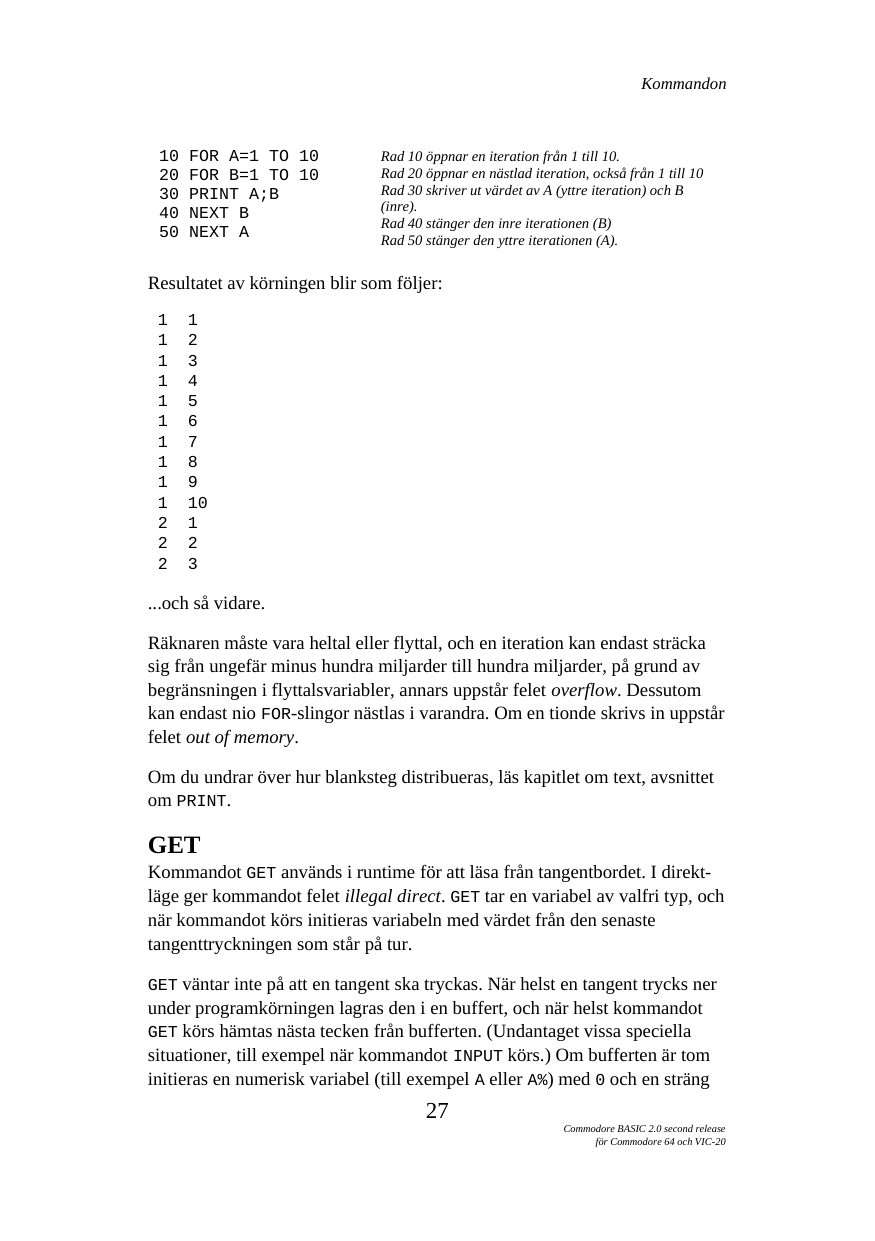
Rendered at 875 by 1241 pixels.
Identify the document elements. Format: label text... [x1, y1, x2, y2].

table_header 10 FOR A=1 TO 10 20 FOR B=1 TO 10 30 PRINT A;B 40 NEXT B 50 NEXT A [148, 148, 369, 248]
text Kommandot GET används i runtime för att läsa från tangentbordet. I direkt-läge ger kommandot felet illegal direct. GET tar en variabel av valfri typ, och när kommandot körs initieras variabeln med värdet från den senaste tangenttryckningen som står på tur. [148, 861, 726, 954]
text ...och så vidare. [148, 592, 726, 614]
subtitle GET [148, 830, 726, 859]
table_header Rad 10 öppnar en iteration från 1 till 10. Rad 20 öppnar en nästlad iteration, också från 1 till 10 Rad 30 skriver ut värdet av A (yttre iteration) och B (inre). Rad 40 stänger den inre iterationen (B) Rad 50 stänger den yttre iterationen (A). [369, 148, 725, 248]
text 1 1 1 2 1 3 1 4 1 5 1 6 1 7 1 8 1 9 1 10 2 1 2 2 2 3 [148, 311, 726, 574]
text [148, 972, 726, 1091]
text Om du undrar över hur blanksteg distribueras, läs kapitlet om text, avsnittet om PRINT. [148, 766, 726, 812]
text Resultatet av körningen blir som följer: [148, 248, 726, 293]
text Räknaren måste vara heltal eller flyttal, och en iteration kan endast sträcka sig från ungefär minus hundra miljarder till hundra miljarder, på grund av begränsningen i flyttalsvariabler, annars uppstår felet overflow. Dessutom kan endast nio FOR-slingor nästlas i varandra. Om en tionde skrivs in uppstår felet out of memory. [148, 632, 726, 747]
